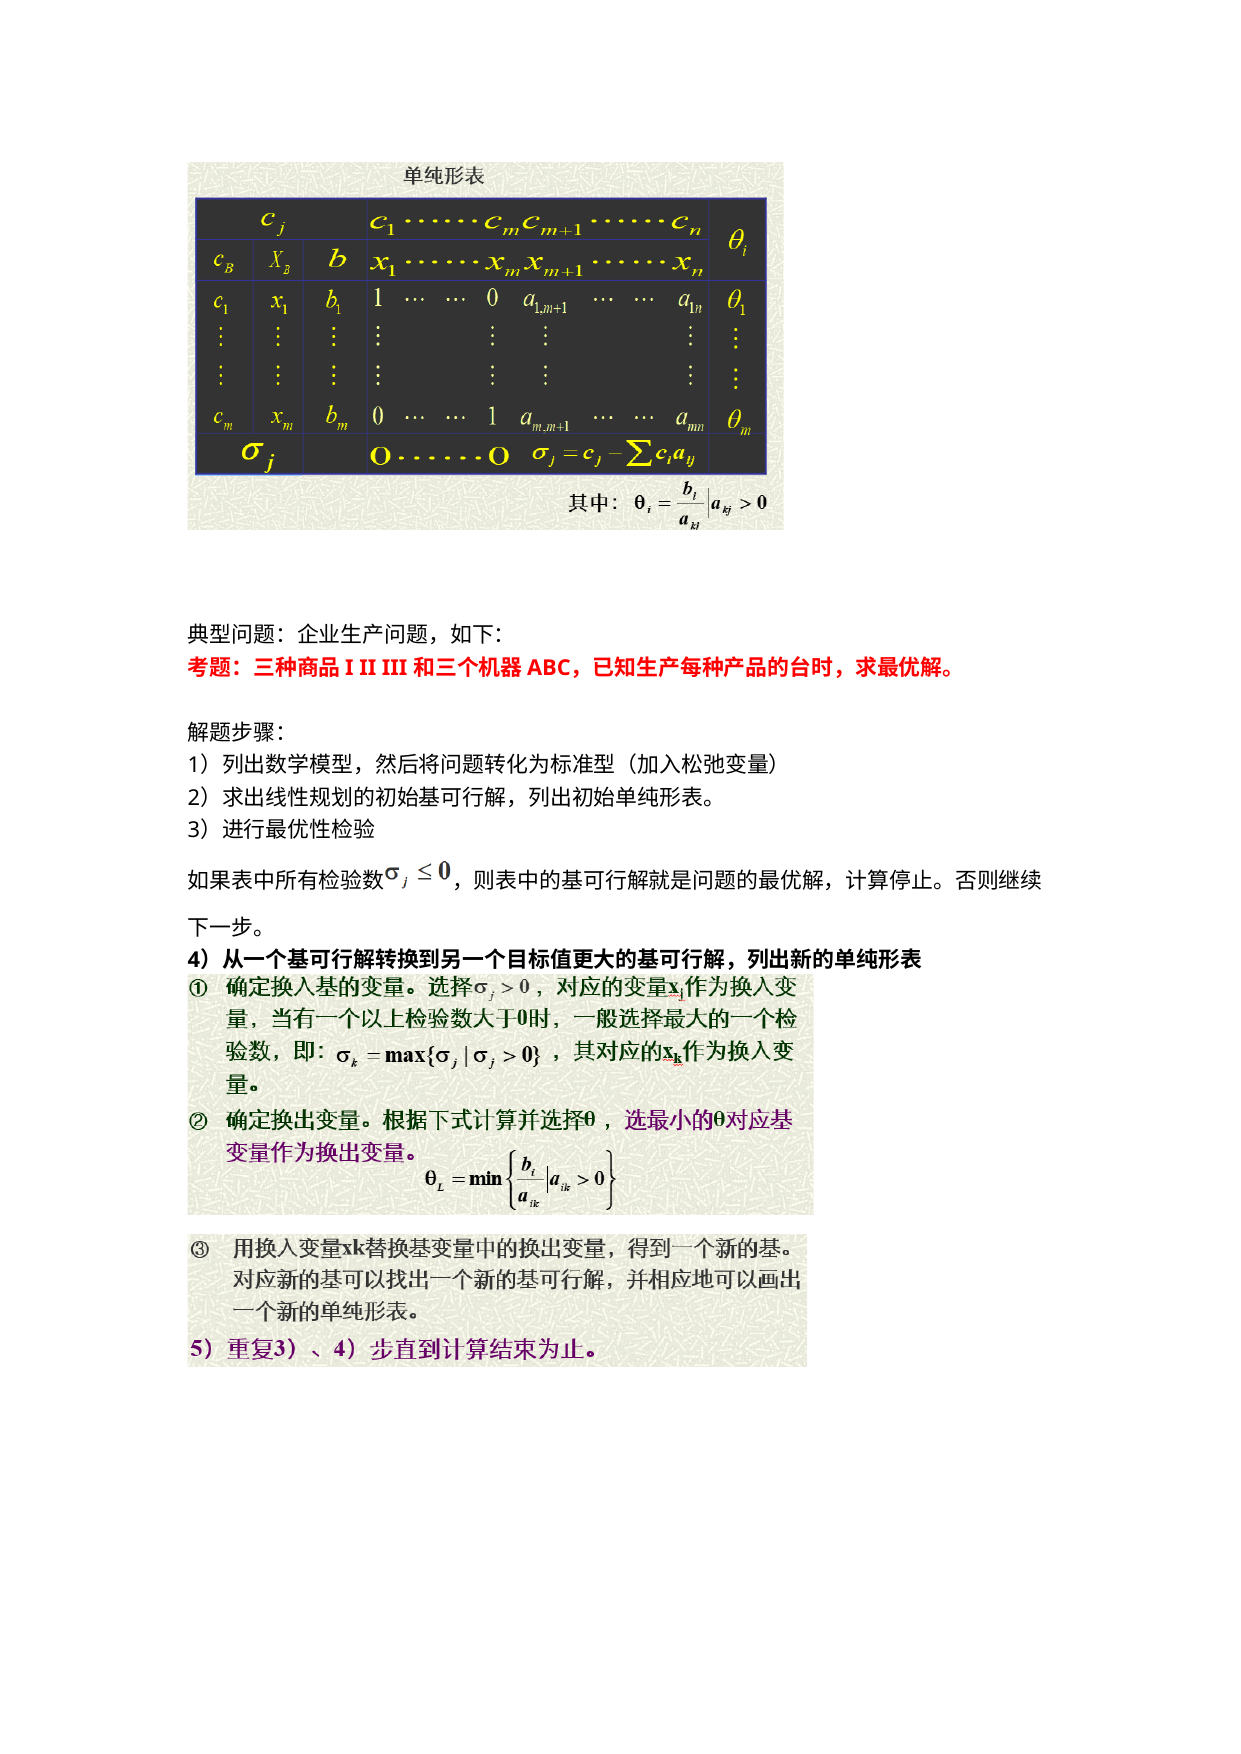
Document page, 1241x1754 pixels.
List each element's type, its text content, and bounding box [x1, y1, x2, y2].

text 考题：三种商品I II III 和三个机器ABC，已知生产每种产品的台时，求最优解。 [187, 649, 1053, 682]
text 3）进行最优性检验 [187, 812, 1053, 844]
text 如果表中所有检验数，则表中的基可行解就是问题的最优解，计算停止。否则继续下一步。 [187, 844, 1053, 942]
picture [187, 162, 784, 530]
picture [187, 1234, 808, 1367]
text 解题步骤： [187, 714, 1053, 747]
picture [384, 858, 452, 889]
text 1）列出数学模型，然后将问题转化为标准型（加入松弛变量） [187, 747, 1053, 779]
text 典型问题：企业生产问题，如下： [187, 617, 1053, 649]
text 2）求出线性规划的初始基可行解，列出初始单纯形表。 [187, 779, 1053, 812]
picture [187, 974, 814, 1215]
text 4）从一个基可行解转换到另一个目标值更大的基可行解，列出新的单纯形表 [187, 942, 1053, 974]
